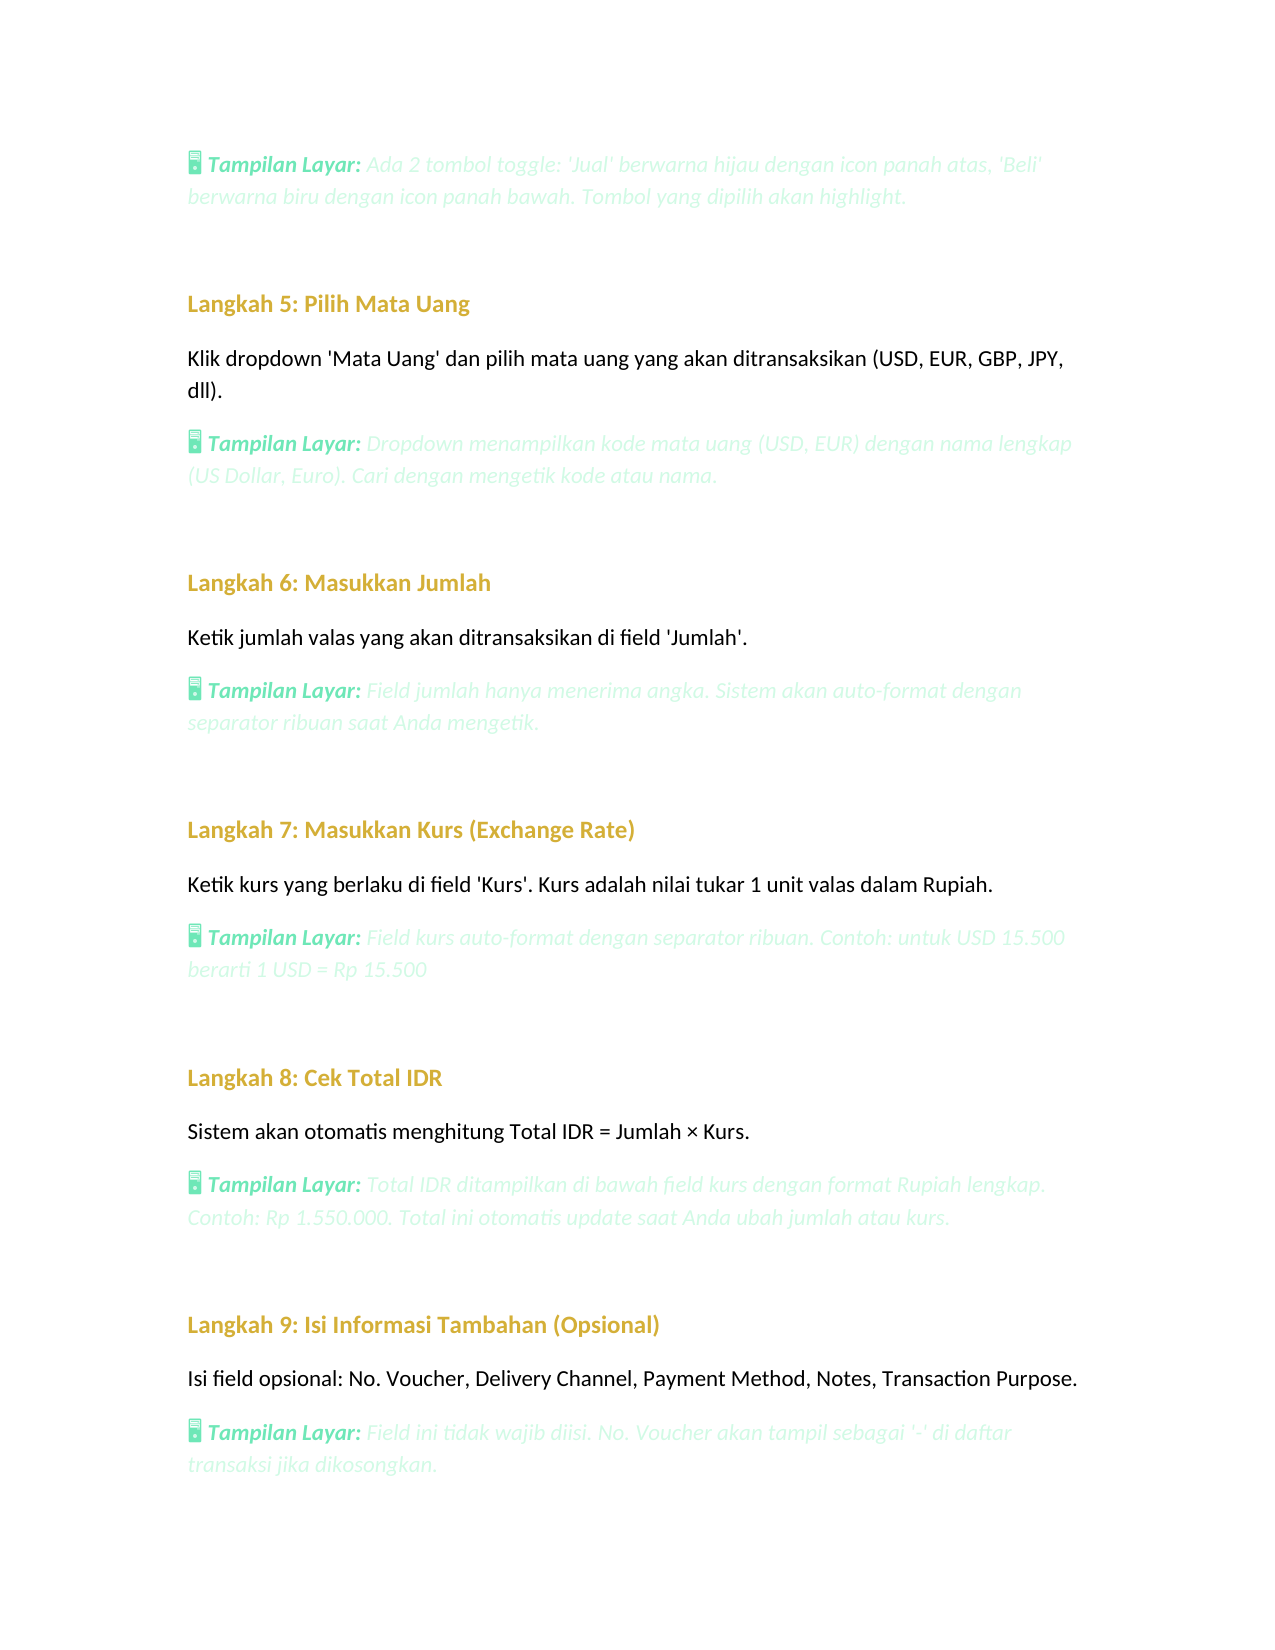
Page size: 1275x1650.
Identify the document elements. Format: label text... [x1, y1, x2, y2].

text 🖥️ Tampilan Layar: Ada 2 tombol toggle: 'Jual' berwarna hijau dengan icon panah atas, 'Beli' berwarna biru dengan icon panah bawah. Tombol yang dipilih akan highlight. [187, 150, 1087, 210]
text 🖥️ Tampilan Layar: Field ini tidak wajib diisi. No. Voucher akan tampil sebagai '-' di daftar transaksi jika dikosongkan. [187, 1418, 1087, 1478]
text Langkah 8: Cek Total IDR [187, 1062, 1087, 1092]
text Langkah 7: Masukkan Kurs (Exchange Rate) [187, 814, 1087, 845]
text Isi field opsional: No. Voucher, Delivery Channel, Payment Method, Notes, Transaction Purpose. [187, 1364, 1087, 1393]
text Klik dropdown 'Mata Uang' dan pilih mata uang yang akan ditransaksikan (USD, EUR, GBP, JPY, dll). [187, 344, 1087, 404]
text Ketik kurs yang berlaku di field 'Kurs'. Kurs adalah nilai tukar 1 unit valas dalam Rupiah. [187, 870, 1087, 898]
text Langkah 5: Pilih Mata Uang [187, 288, 1087, 319]
text 🖥️ Tampilan Layar: Total IDR ditampilkan di bawah field kurs dengan format Rupiah lengkap. Contoh: Rp 1.550.000. Total ini otomatis update saat Anda ubah jumlah atau kurs. [187, 1171, 1087, 1231]
text 🖥️ Tampilan Layar: Field kurs auto-format dengan separator ribuan. Contoh: untuk USD 15.500 berarti 1 USD = Rp 15.500 [187, 923, 1087, 984]
text Langkah 9: Isi Informasi Tambahan (Opsional) [187, 1309, 1087, 1339]
text 🖥️ Tampilan Layar: Field jumlah hanya menerima angka. Sistem akan auto-format dengan separator ribuan saat Anda mengetik. [187, 676, 1087, 737]
text Ketik jumlah valas yang akan ditransaksikan di field 'Jumlah'. [187, 623, 1087, 651]
text Sistem akan otomatis menghitung Total IDR = Jumlah × Kurs. [187, 1117, 1087, 1146]
text Langkah 6: Masukkan Jumlah [187, 567, 1087, 598]
text 🖥️ Tampilan Layar: Dropdown menampilkan kode mata uang (USD, EUR) dengan nama lengkap (US Dollar, Euro). Cari dengan mengetik kode atau nama. [187, 429, 1087, 489]
